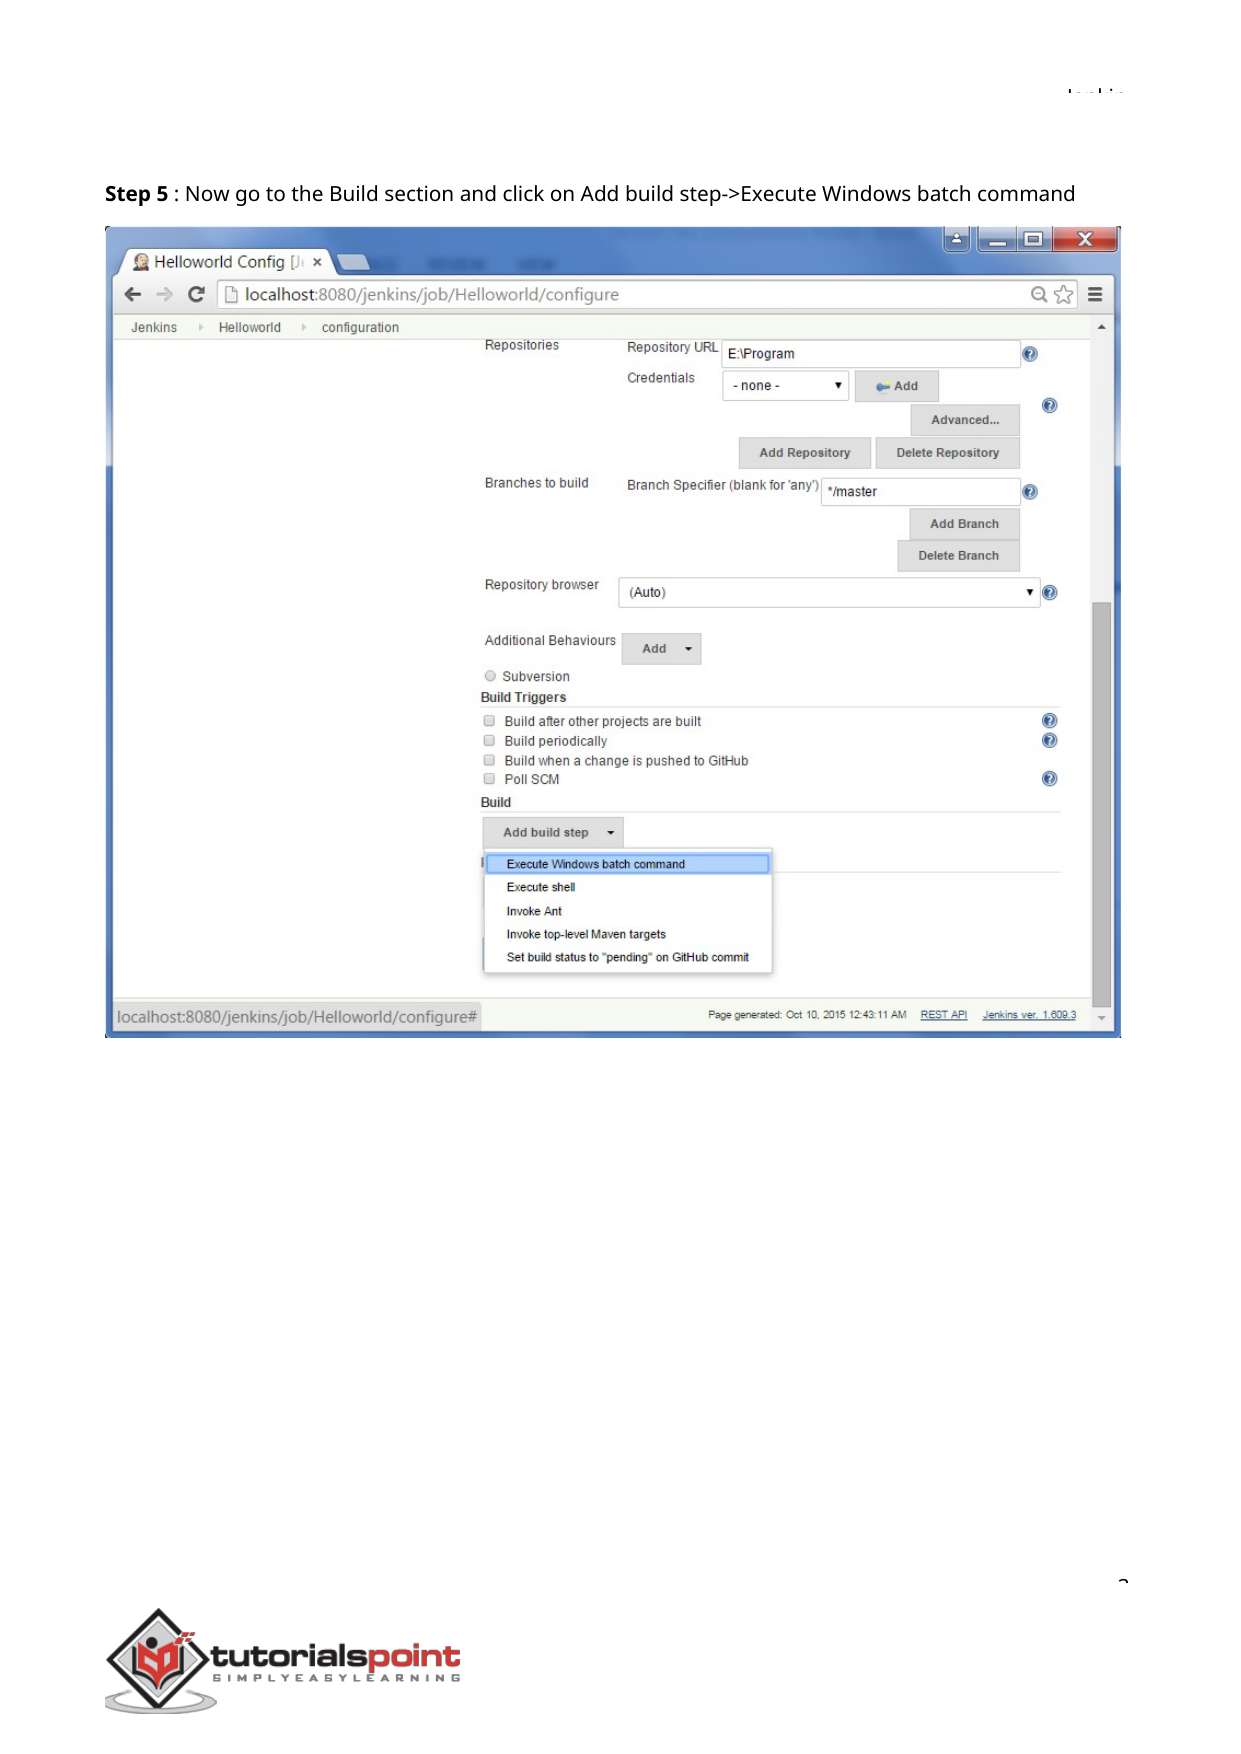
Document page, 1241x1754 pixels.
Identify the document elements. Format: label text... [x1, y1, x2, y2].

picture [105, 226, 1122, 1038]
text Step 5 : Now go to the Build section and click on Add build step->Execute Windows batch command [105, 179, 1146, 207]
picture [105, 1608, 460, 1714]
